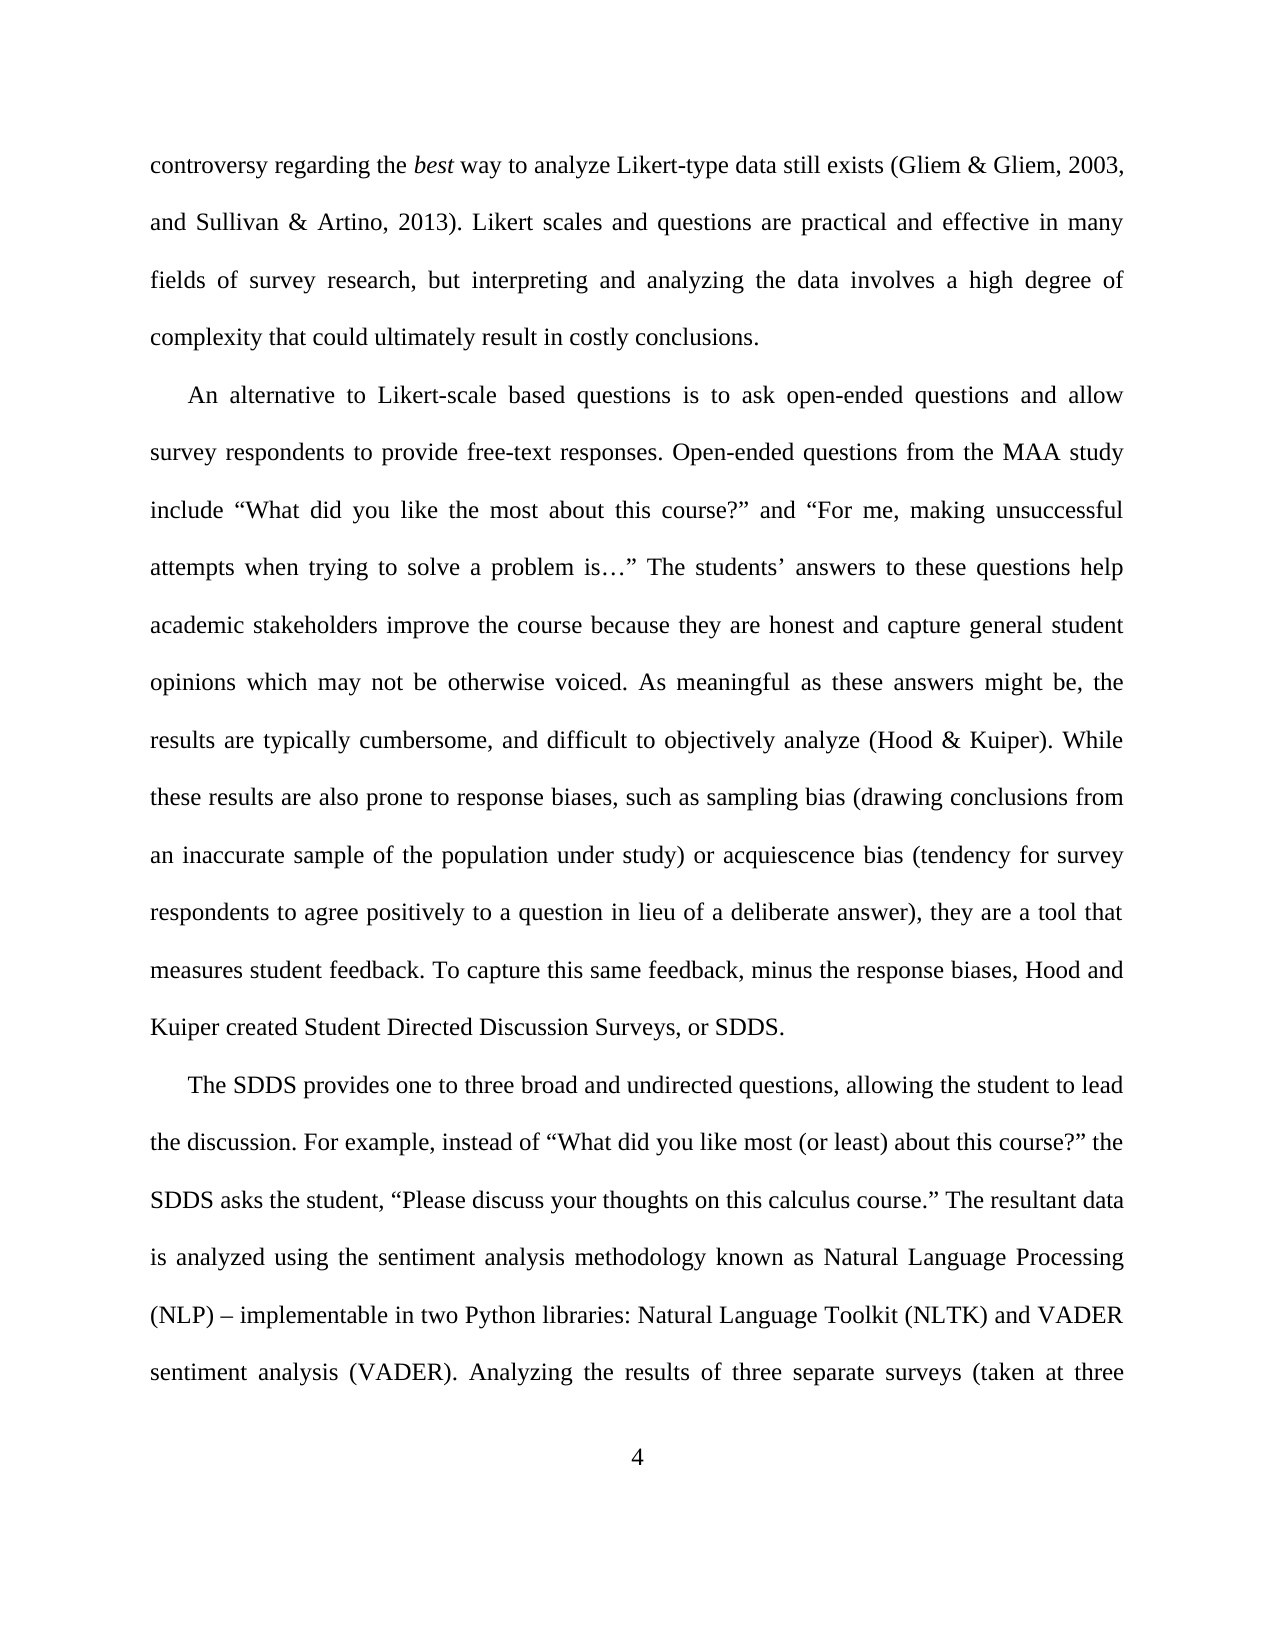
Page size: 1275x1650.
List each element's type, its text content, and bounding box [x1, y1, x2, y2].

list An alternative to Likert-scale based questions is to ask open-ended questions and allow survey respondents to provide free-text responses. Open-ended questions from the MAA study include “What did you like the most about this course?” and “For me, making unsuccessful attempts when trying to solve a problem is…” The students’ answers to these questions help academic stakeholders improve the course because they are honest and capture general student opinions which may not be otherwise voiced. As meaningful as these answers might be, the results are typically cumbersome, and difficult to objectively analyze (Hood & Kuiper). While these results are also prone to response biases, such as sampling bias (drawing conclusions from an inaccurate sample of the population under study) or acquiescence bias (tendency for survey respondents to agree positively to a question in lieu of a deliberate answer), they are a tool that measures student feedback. To capture this same feedback, minus the response biases, Hood and Kuiper created Student Directed Discussion Surveys, or SDDS. [150, 380, 1125, 1041]
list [150, 1070, 1125, 1386]
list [150, 150, 1125, 351]
